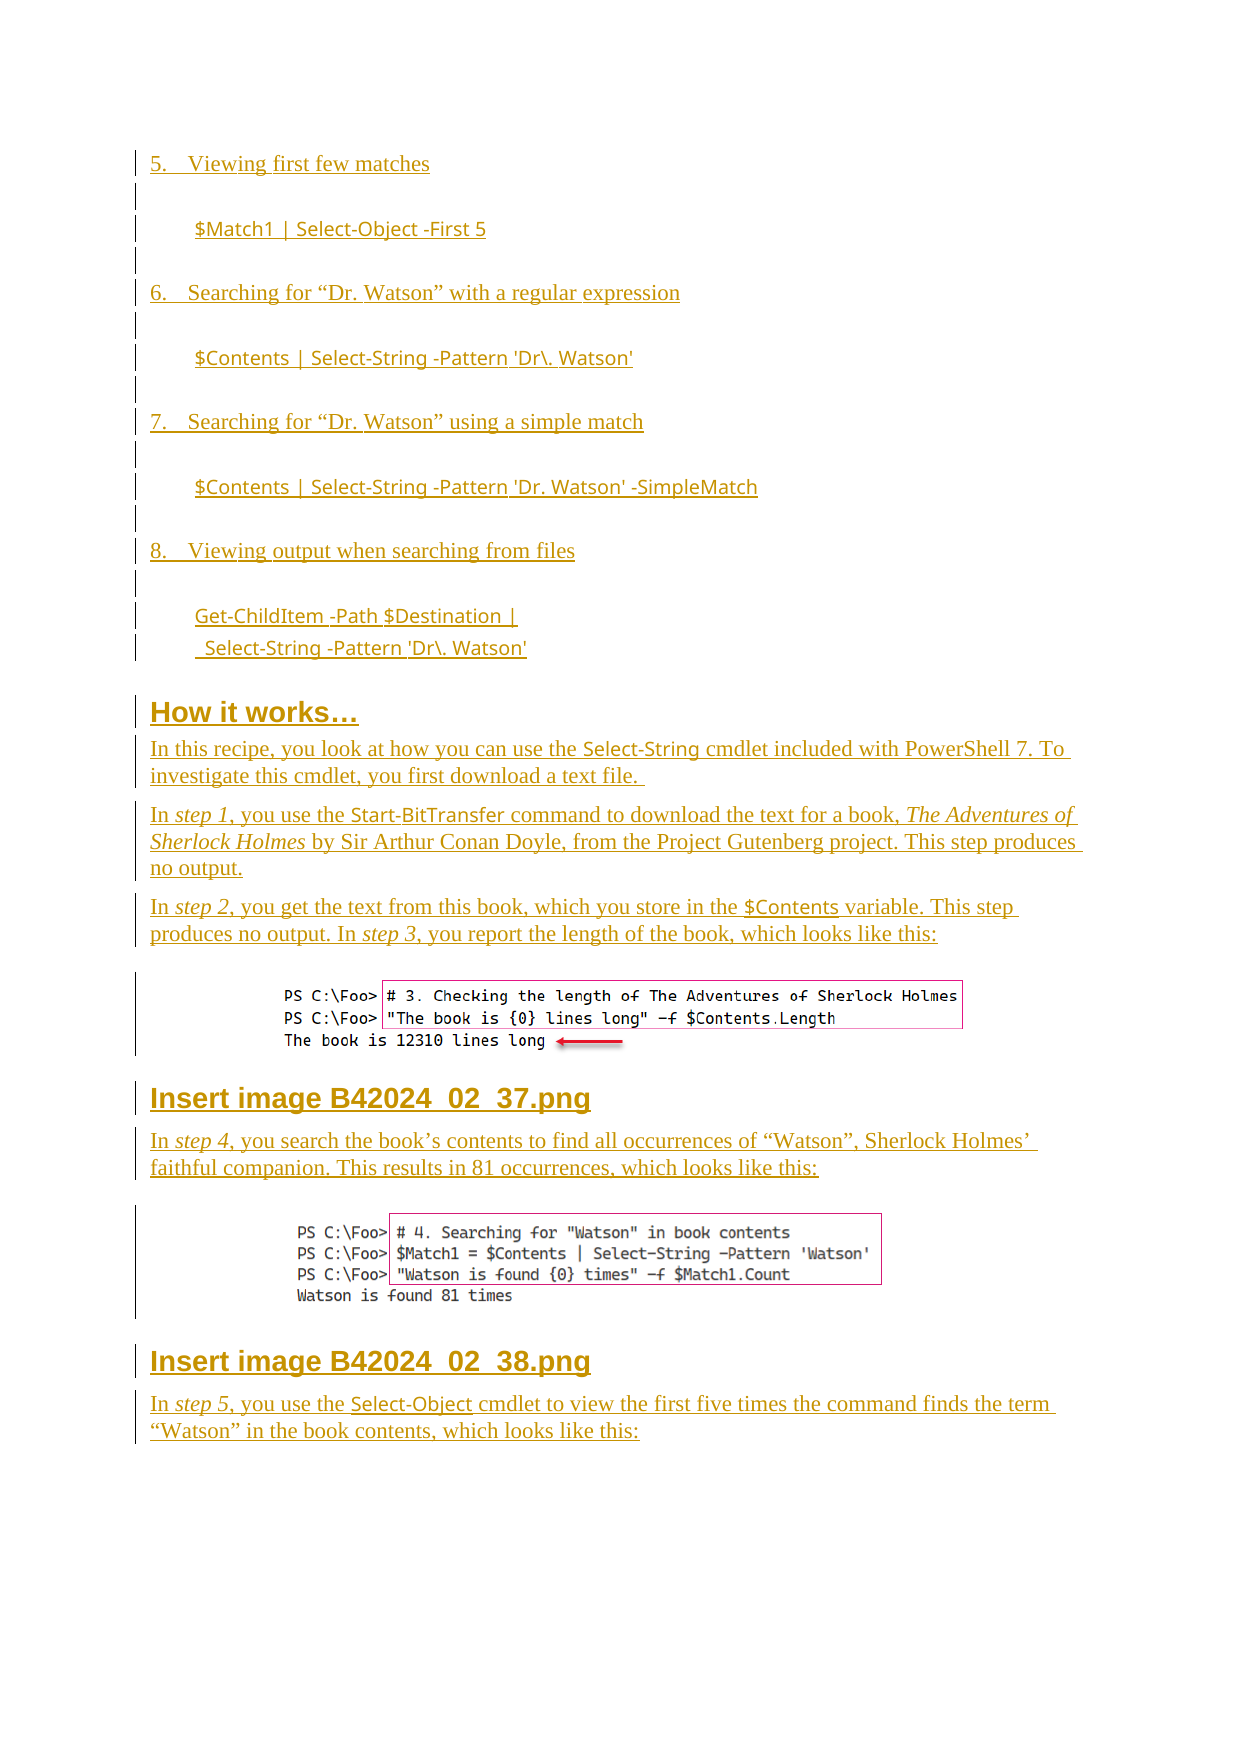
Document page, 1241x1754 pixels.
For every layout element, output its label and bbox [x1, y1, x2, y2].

picture [291, 1205, 949, 1319]
picture [270, 971, 970, 1057]
